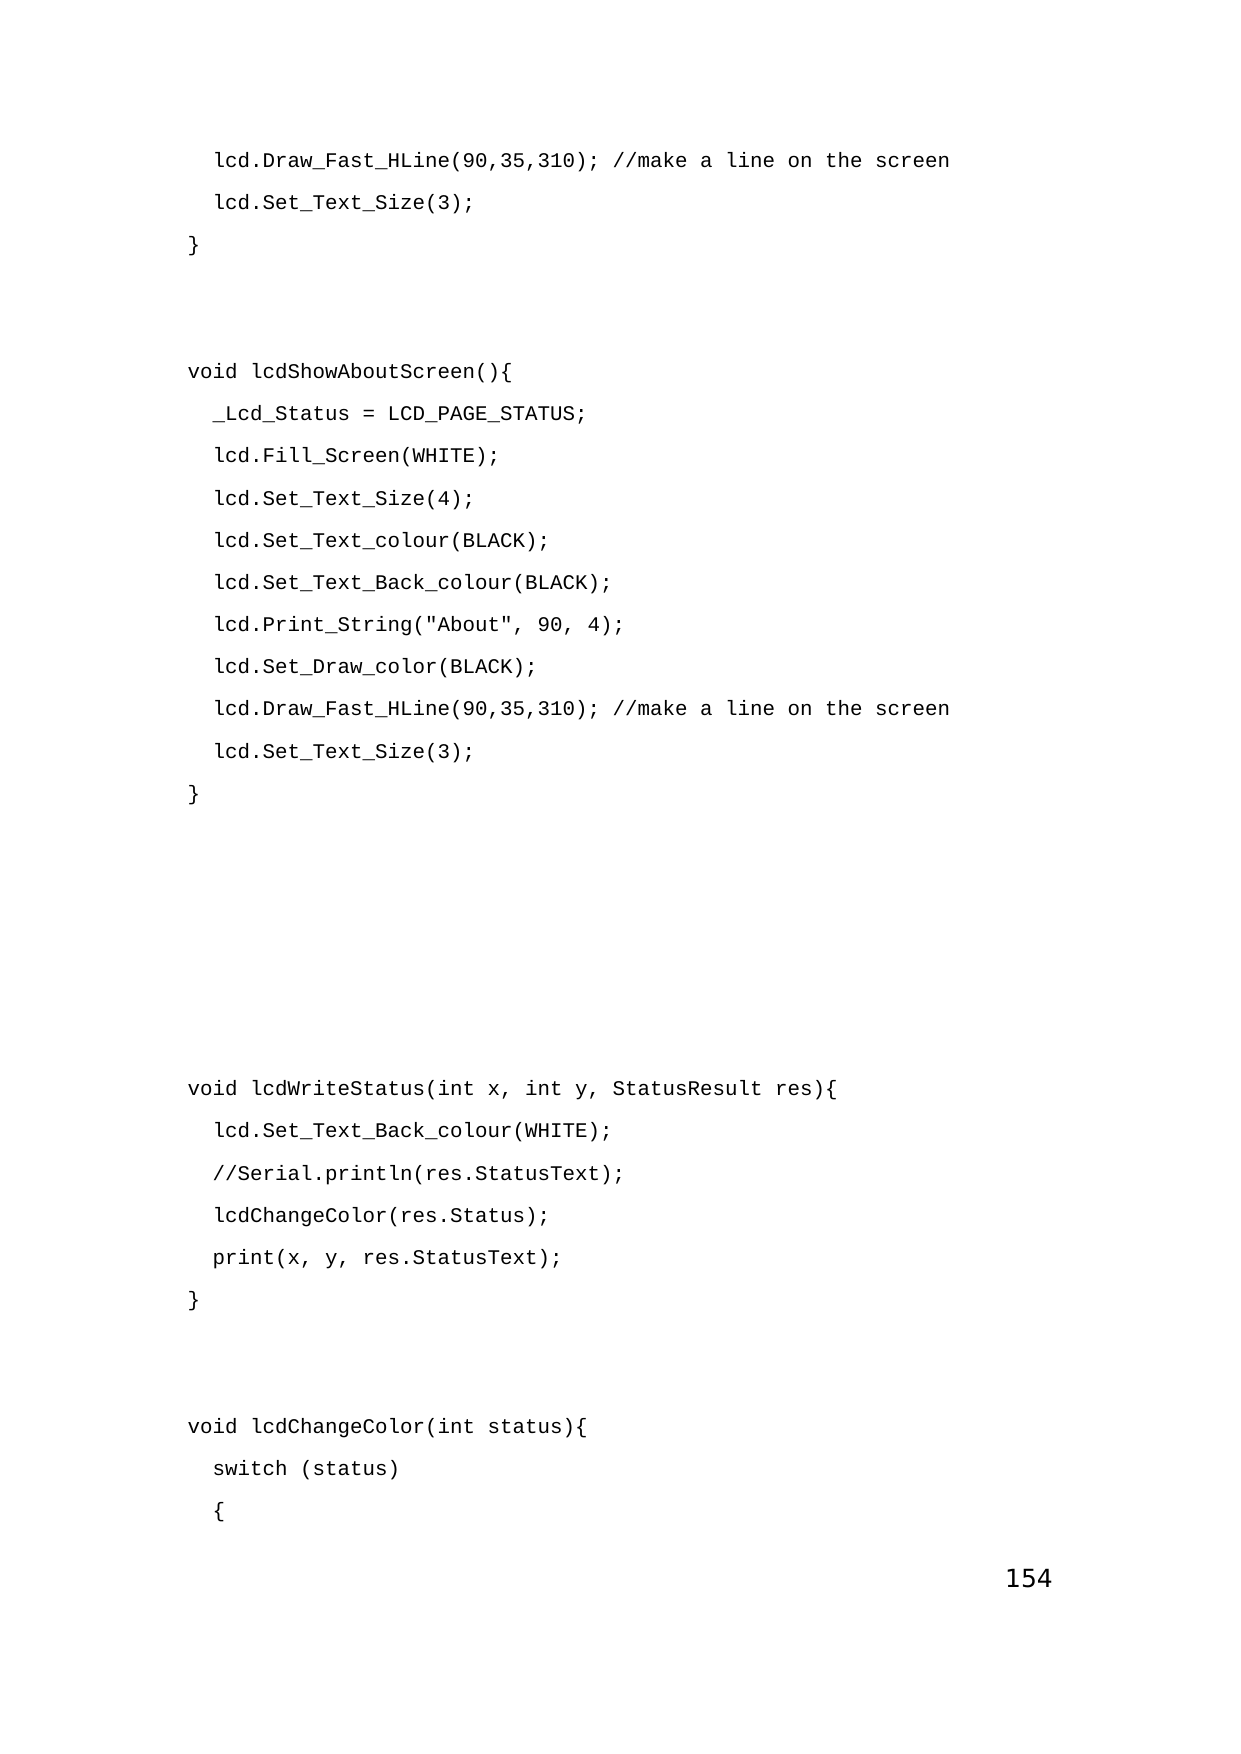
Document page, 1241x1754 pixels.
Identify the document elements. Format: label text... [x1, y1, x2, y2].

text lcd.Set_Text_Back_colour(WHITE); [187, 1120, 1053, 1144]
text lcd.Set_Text_Size(4); [187, 487, 1053, 511]
text switch (status) [187, 1458, 1053, 1481]
text } [187, 234, 1053, 258]
text lcd.Set_Text_Size(3); [187, 192, 1053, 216]
text _Lcd_Status = LCD_PAGE_STATUS; [187, 403, 1053, 427]
text { [187, 1500, 1053, 1524]
text //Serial.println(res.StatusText); [187, 1162, 1053, 1186]
text } [187, 1289, 1053, 1313]
text lcd.Set_Text_colour(BLACK); [187, 530, 1053, 553]
text lcd.Set_Text_Back_colour(BLACK); [187, 572, 1053, 596]
text lcd.Draw_Fast_HLine(90,35,310); //make a line on the screen [187, 698, 1053, 722]
text lcd.Print_String("About", 90, 4); [187, 614, 1053, 638]
text print(x, y, res.StatusText); [187, 1247, 1053, 1271]
text void lcdChangeColor(int status){ [187, 1416, 1053, 1439]
text void lcdShowAboutScreen(){ [187, 361, 1053, 384]
text } [187, 783, 1053, 806]
text lcd.Draw_Fast_HLine(90,35,310); //make a line on the screen [187, 150, 1053, 174]
text lcd.Set_Text_Size(3); [187, 741, 1053, 764]
text lcdChangeColor(res.Status); [187, 1205, 1053, 1228]
text lcd.Fill_Screen(WHITE); [187, 445, 1053, 469]
text lcd.Set_Draw_color(BLACK); [187, 656, 1053, 680]
text void lcdWriteStatus(int x, int y, StatusResult res){ [187, 1078, 1053, 1102]
